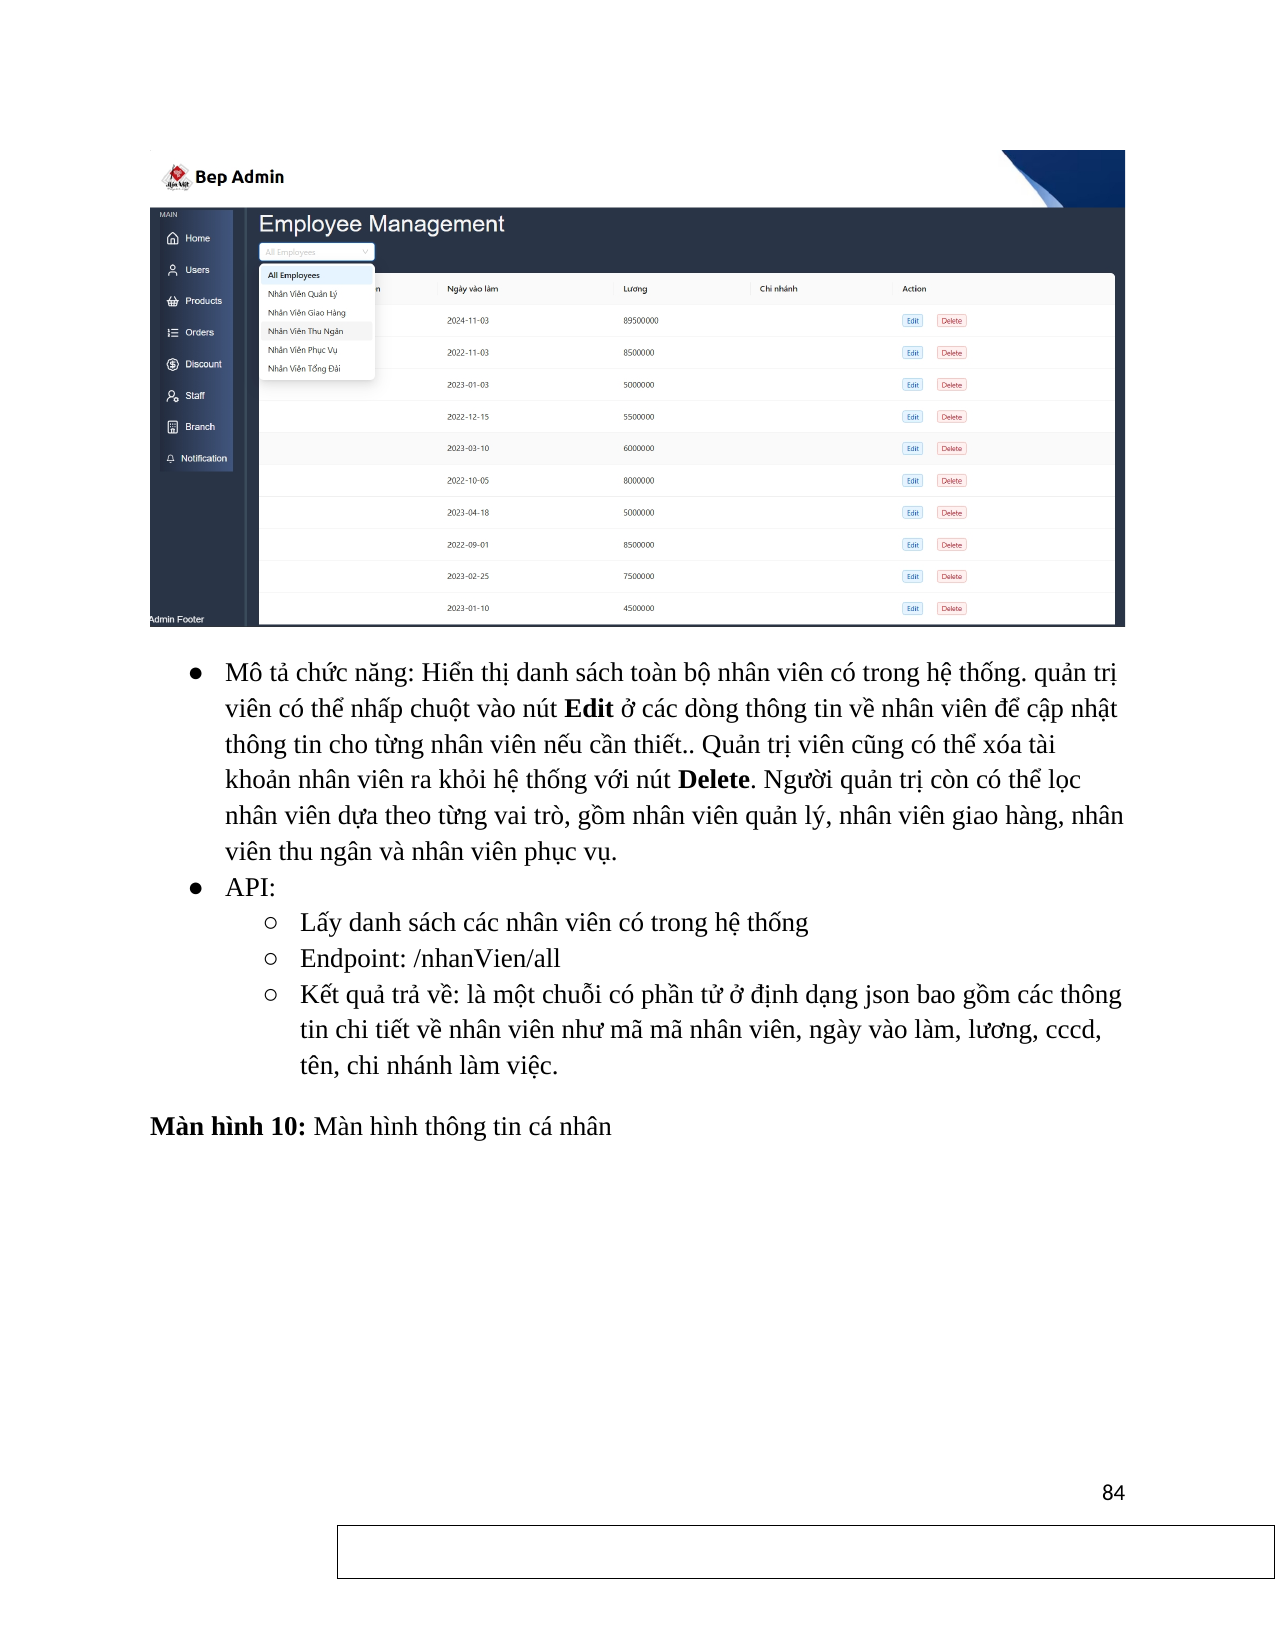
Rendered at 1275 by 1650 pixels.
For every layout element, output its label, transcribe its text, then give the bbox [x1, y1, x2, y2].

list Lấy danh sách các nhân viên có trong hệ thống [262, 906, 1125, 937]
picture [150, 150, 1125, 627]
list Mô tả chức năng: Hiển thị danh sách toàn bộ nhân viên có trong hệ thống. quản trị viên có thể nhấp chuột vào nút Edit ở các dòng thông tin về nhân viên để cập nhật thông tin cho từng nhân viên nếu cần thiết.. Quản trị viên cũng có thể xóa tài khoản nhân viên ra khỏi hệ thống với nút Delete. Người quản trị còn có thể lọc nhân viên dựa theo từng vai trò, gồm nhân viên quản lý, nhân viên giao hàng, nhân viên thu ngân và nhân viên phục vụ. [187, 656, 1125, 866]
list Endpoint: /nhanVien/all [262, 942, 1125, 973]
list API: [187, 871, 1125, 902]
text Màn hình 10: Màn hình thông tin cá nhân [150, 1110, 1125, 1141]
list Kết quả trả về: là một chuỗi có phần tử ở định dạng json bao gồm các thông tin chi tiết về nhân viên như mã mã nhân viên, ngày vào làm, lương, cccd, tên, chi nhánh làm việc. [262, 978, 1125, 1080]
